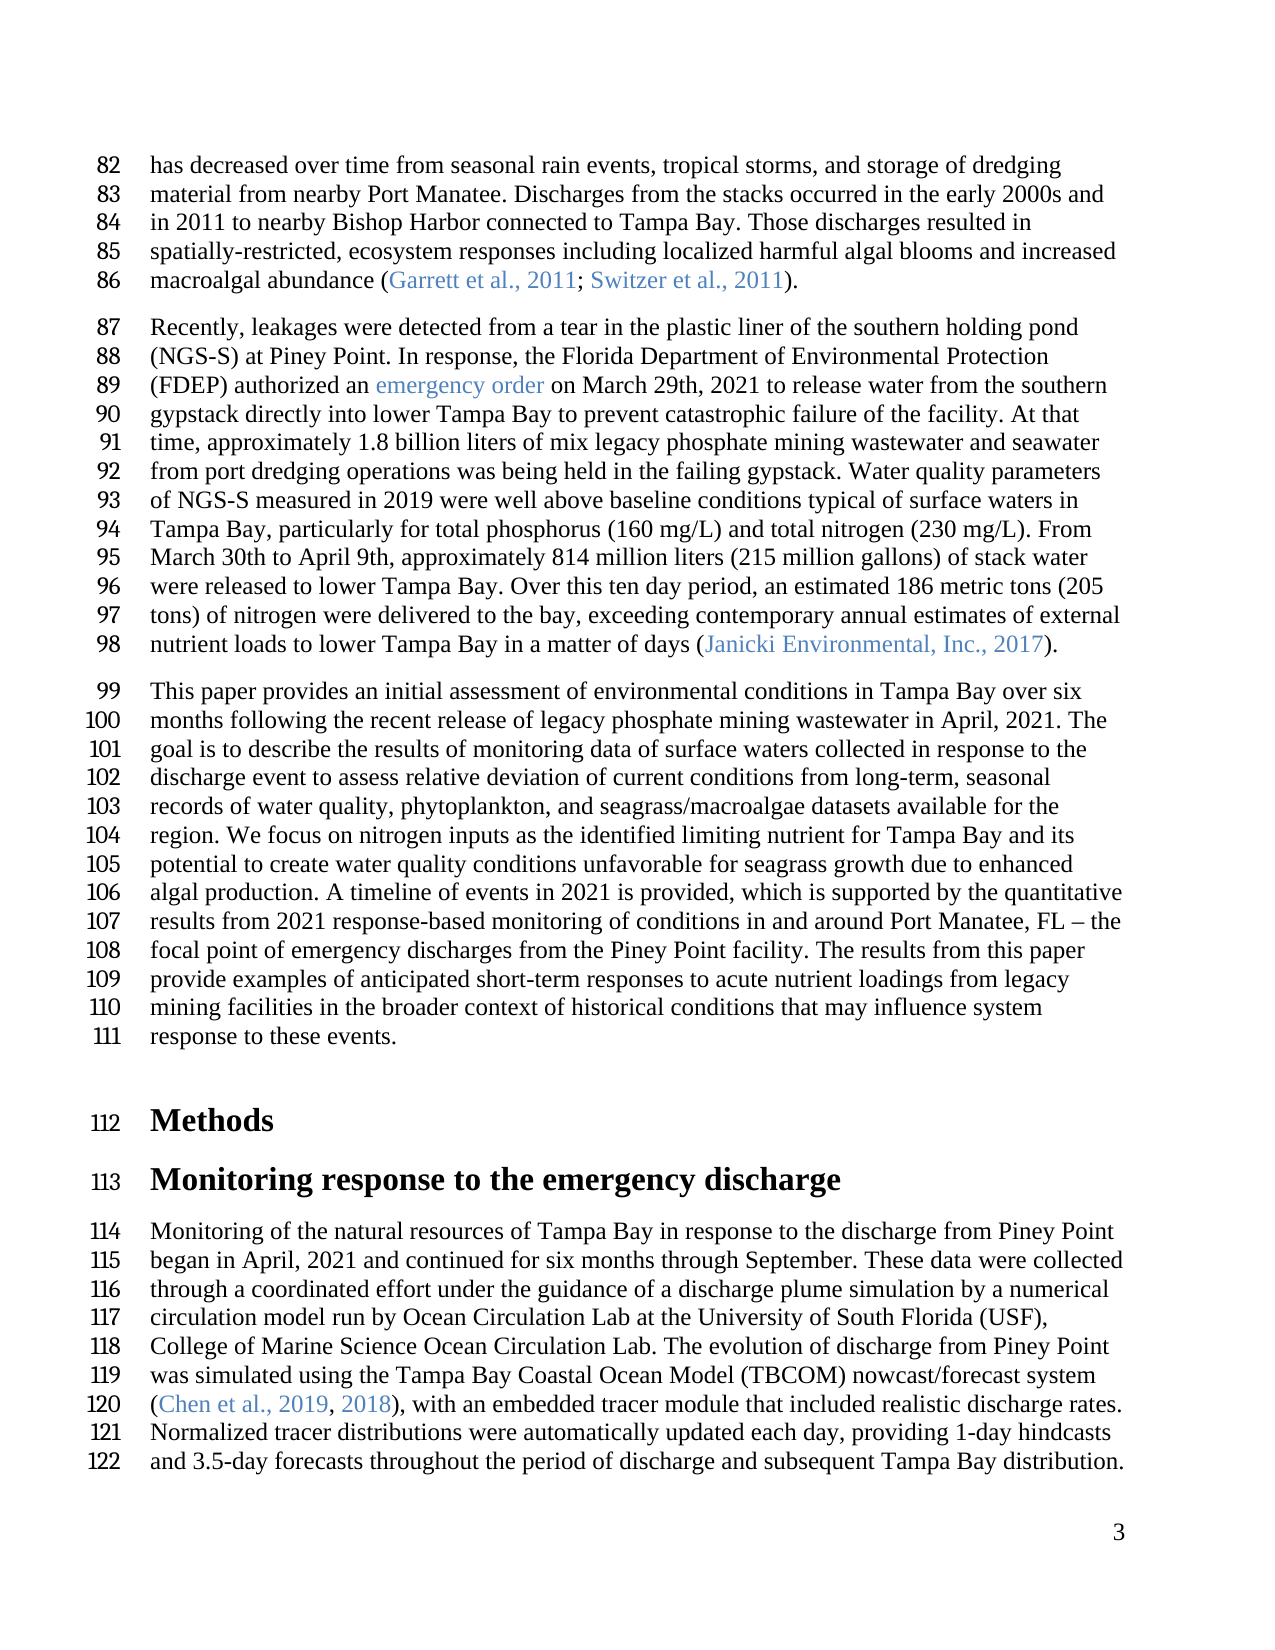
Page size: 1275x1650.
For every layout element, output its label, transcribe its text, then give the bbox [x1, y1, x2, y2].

text Recently, leakages were detected from a tear in the plastic liner of the southern holding pond (NGS-S) at Piney Point. In response, the Florida Department of Environmental Protection (FDEP) authorized an emergency order on March 29th, 2021 to release water from the southern gypstack directly into lower Tampa Bay to prevent catastrophic failure of the facility. At that time, approximately 1.8 billion liters of mix legacy phosphate mining wastewater and seawater from port dredging operations was being held in the failing gypstack. Water quality parameters of NGS-S measured in 2019 were well above baseline conditions typical of surface waters in Tampa Bay, particularly for total phosphorus (160 mg/L) and total nitrogen (230 mg/L). From March 30th to April 9th, approximately 814 million liters (215 million gallons) of stack water were released to lower Tampa Bay. Over this ten day period, an estimated 186 metric tons (205 tons) of nitrogen were delivered to the bay, exceeding contemporary annual estimates of external nutrient loads to lower Tampa Bay in a matter of days (Janicki Environmental, Inc., 2017). [150, 312, 1125, 657]
text This paper provides an initial assessment of environmental conditions in Tampa Bay over six months following the recent release of legacy phosphate mining wastewater in April, 2021. The goal is to describe the results of monitoring data of surface waters collected in response to the discharge event to assess relative deviation of current conditions from long-term, seasonal records of water quality, phytoplankton, and seagrass/macroalgae datasets available for the region. We focus on nitrogen inputs as the identified limiting nutrient for Tampa Bay and its potential to create water quality conditions unfavorable for seagrass growth due to enhanced algal production. A timeline of events in 2021 is provided, which is supported by the quantitative results from 2021 response-based monitoring of conditions in and around Port Manatee, FL – the focal point of emergency discharges from the Piney Point facility. The results from this paper provide examples of anticipated short-term responses to acute nutrient loadings from legacy mining facilities in the broader context of historical conditions that may influence system response to these events. [150, 676, 1125, 1050]
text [150, 150, 1125, 294]
subtitle Methods [150, 1100, 1125, 1138]
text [150, 1216, 1125, 1475]
subtitle Monitoring response to the emergency discharge [150, 1159, 1125, 1197]
